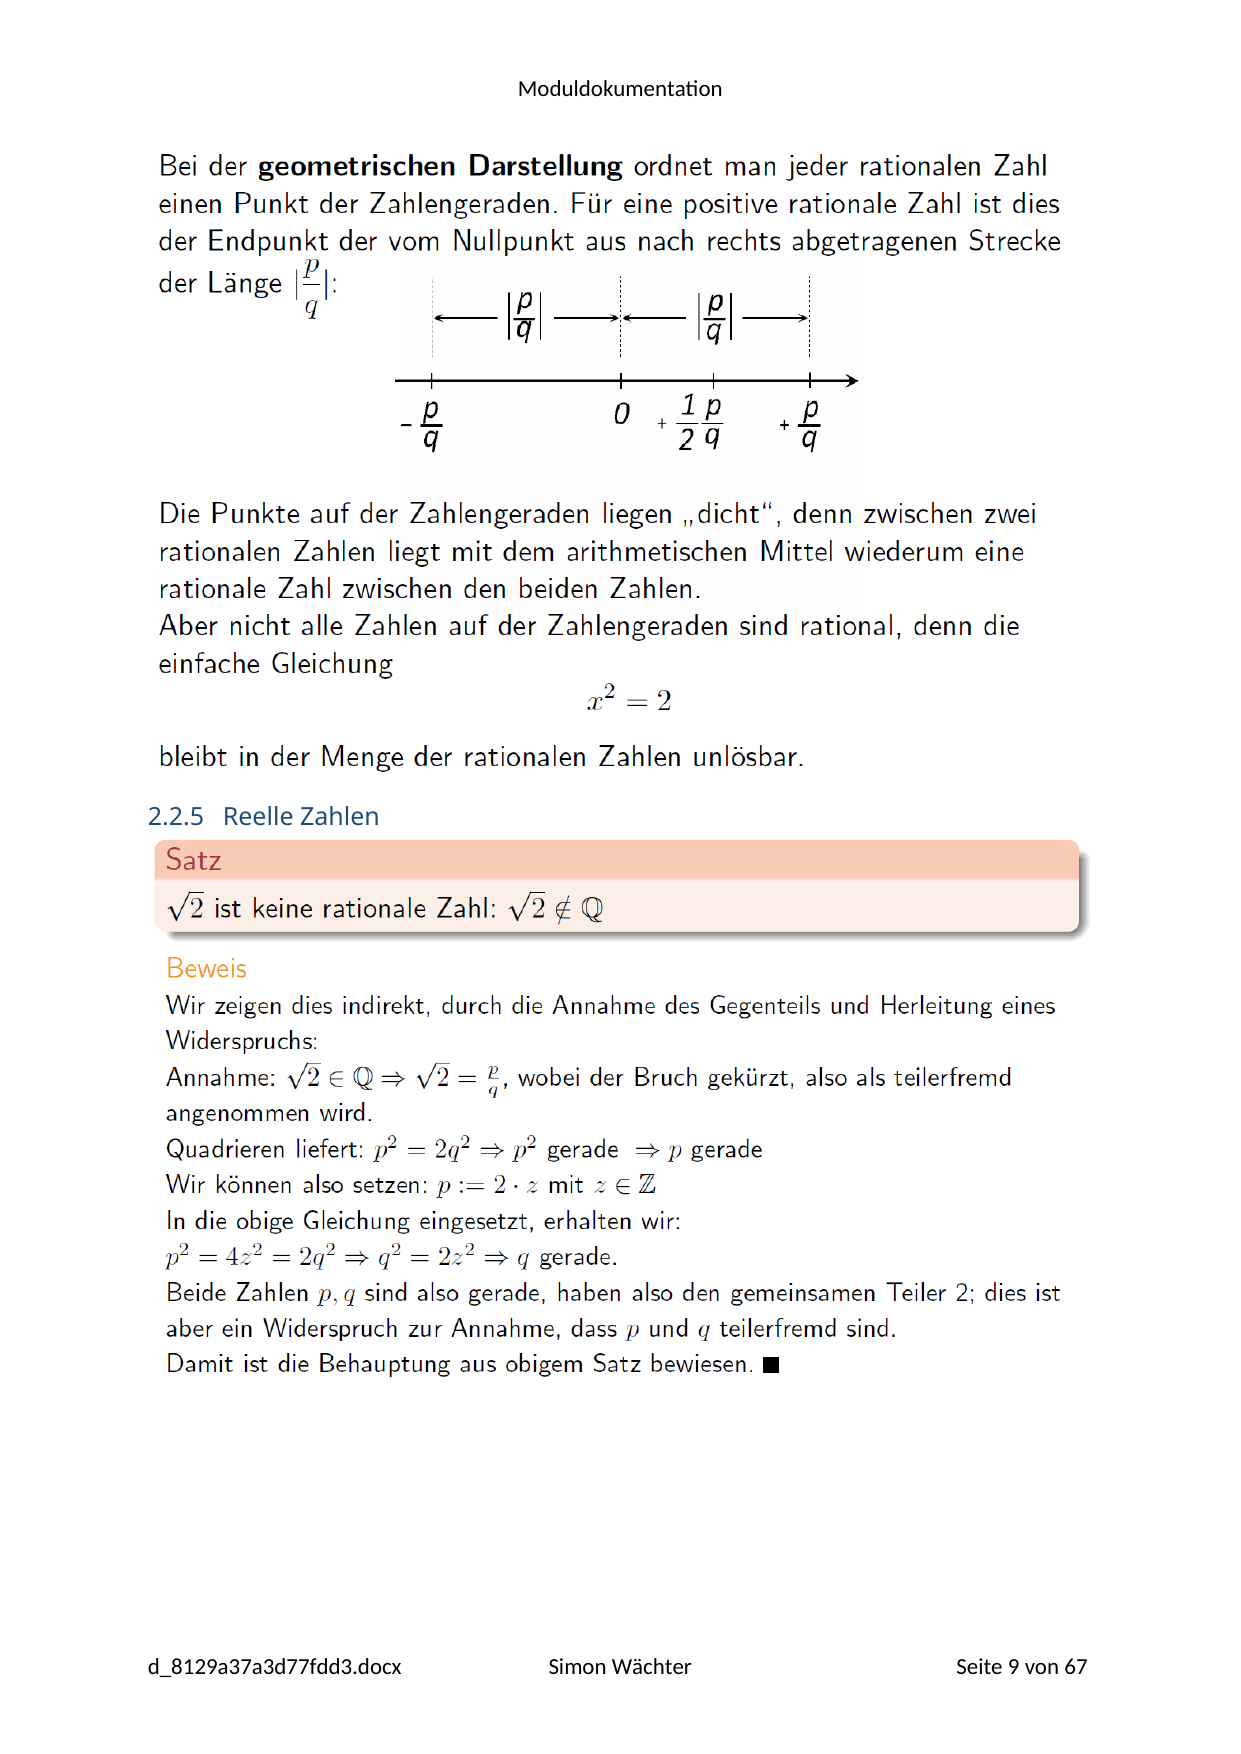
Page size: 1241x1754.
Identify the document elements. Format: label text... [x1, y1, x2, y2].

subtitle Reelle Zahlen [148, 799, 1093, 833]
picture [147, 147, 1093, 780]
picture [147, 835, 1093, 1382]
